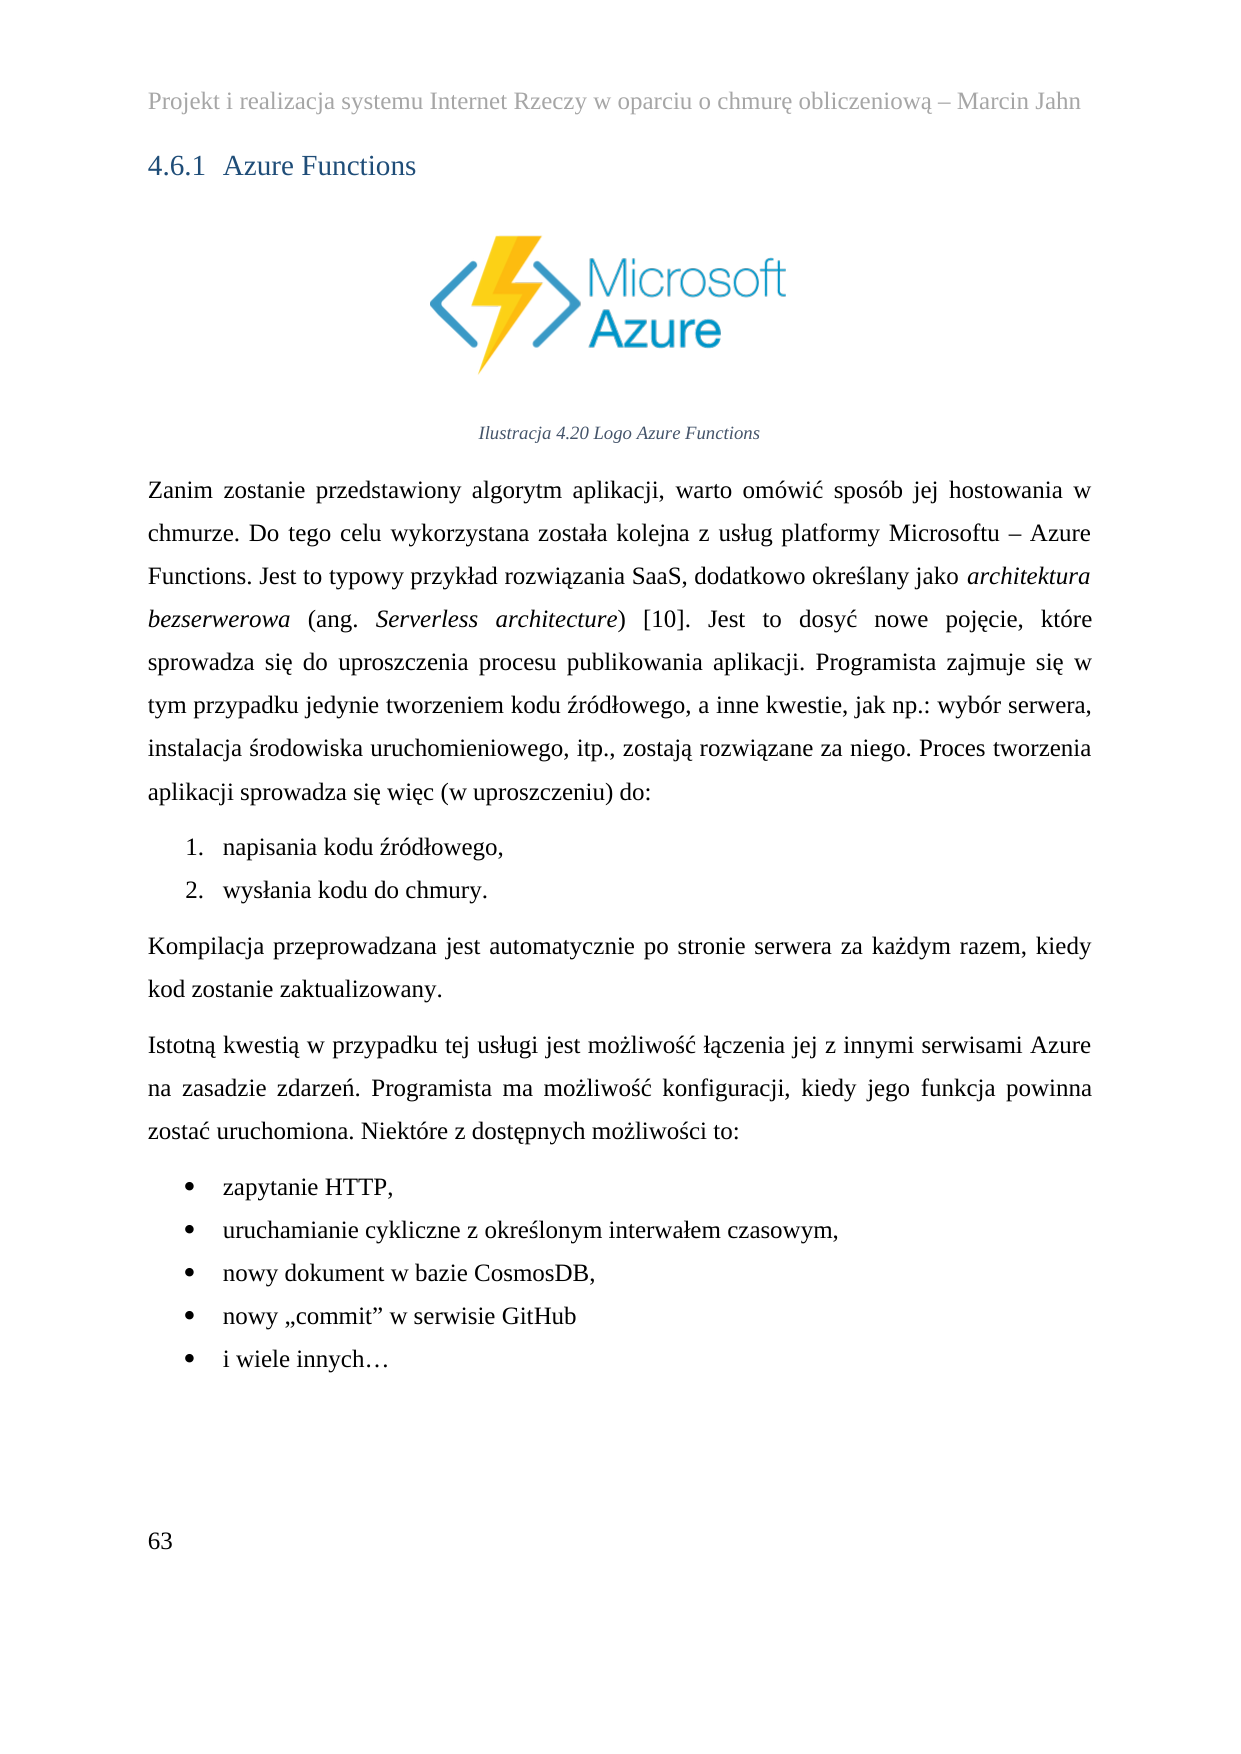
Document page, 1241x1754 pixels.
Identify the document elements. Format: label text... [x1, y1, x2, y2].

picture [420, 210, 820, 395]
list napisania kodu źródłowego, [185, 832, 1093, 861]
list uruchamianie cykliczne z określonym interwałem czasowym, [185, 1215, 1093, 1243]
list i wiele innych… [185, 1344, 1093, 1373]
text Istotną kwestią w przypadku tej usługi jest możliwość łączenia jej z innymi serwisami Azure na zasadzie zdarzeń. Programista ma możliwość konfiguracji, kiedy jego funkcja powinna zostać uruchomiona. Niektóre z dostępnych możliwości to: [148, 1030, 1093, 1145]
list zapytanie HTTP, [185, 1172, 1093, 1200]
subtitle Azure Functions [148, 148, 1093, 181]
list nowy „commit” w serwisie GitHub [185, 1301, 1093, 1330]
list wysłania kodu do chmury. [185, 875, 1093, 904]
text Zanim zostanie przedstawiony algorytm aplikacji, warto omówić sposób jej hostowania w chmurze. Do tego celu wykorzystana została kolejna z usług platformy Microsoftu – Azure Functions. Jest to typowy przykład rozwiązania SaaS, dodatkowo określany jako architektura bezserwerowa (ang. Serverless architecture). Jest to dosyć nowe pojęcie, które sprowadza się do uproszczenia procesu publikowania aplikacji. Programista zajmuje się w tym przypadku jedynie tworzeniem kodu źródłowego, a inne kwestie, jak np.: wybór serwera, instalacja środowiska uruchomieniowego, itp., zostają rozwiązane za niego. Proces tworzenia aplikacji sprowadza się więc (w uproszczeniu) do: [148, 475, 1093, 805]
list nowy dokument w bazie CosmosDB, [185, 1258, 1093, 1287]
text Kompilacja przeprowadzana jest automatycznie po stronie serwera za każdym razem, kiedy kod zostanie zaktualizowany. [148, 931, 1093, 1003]
